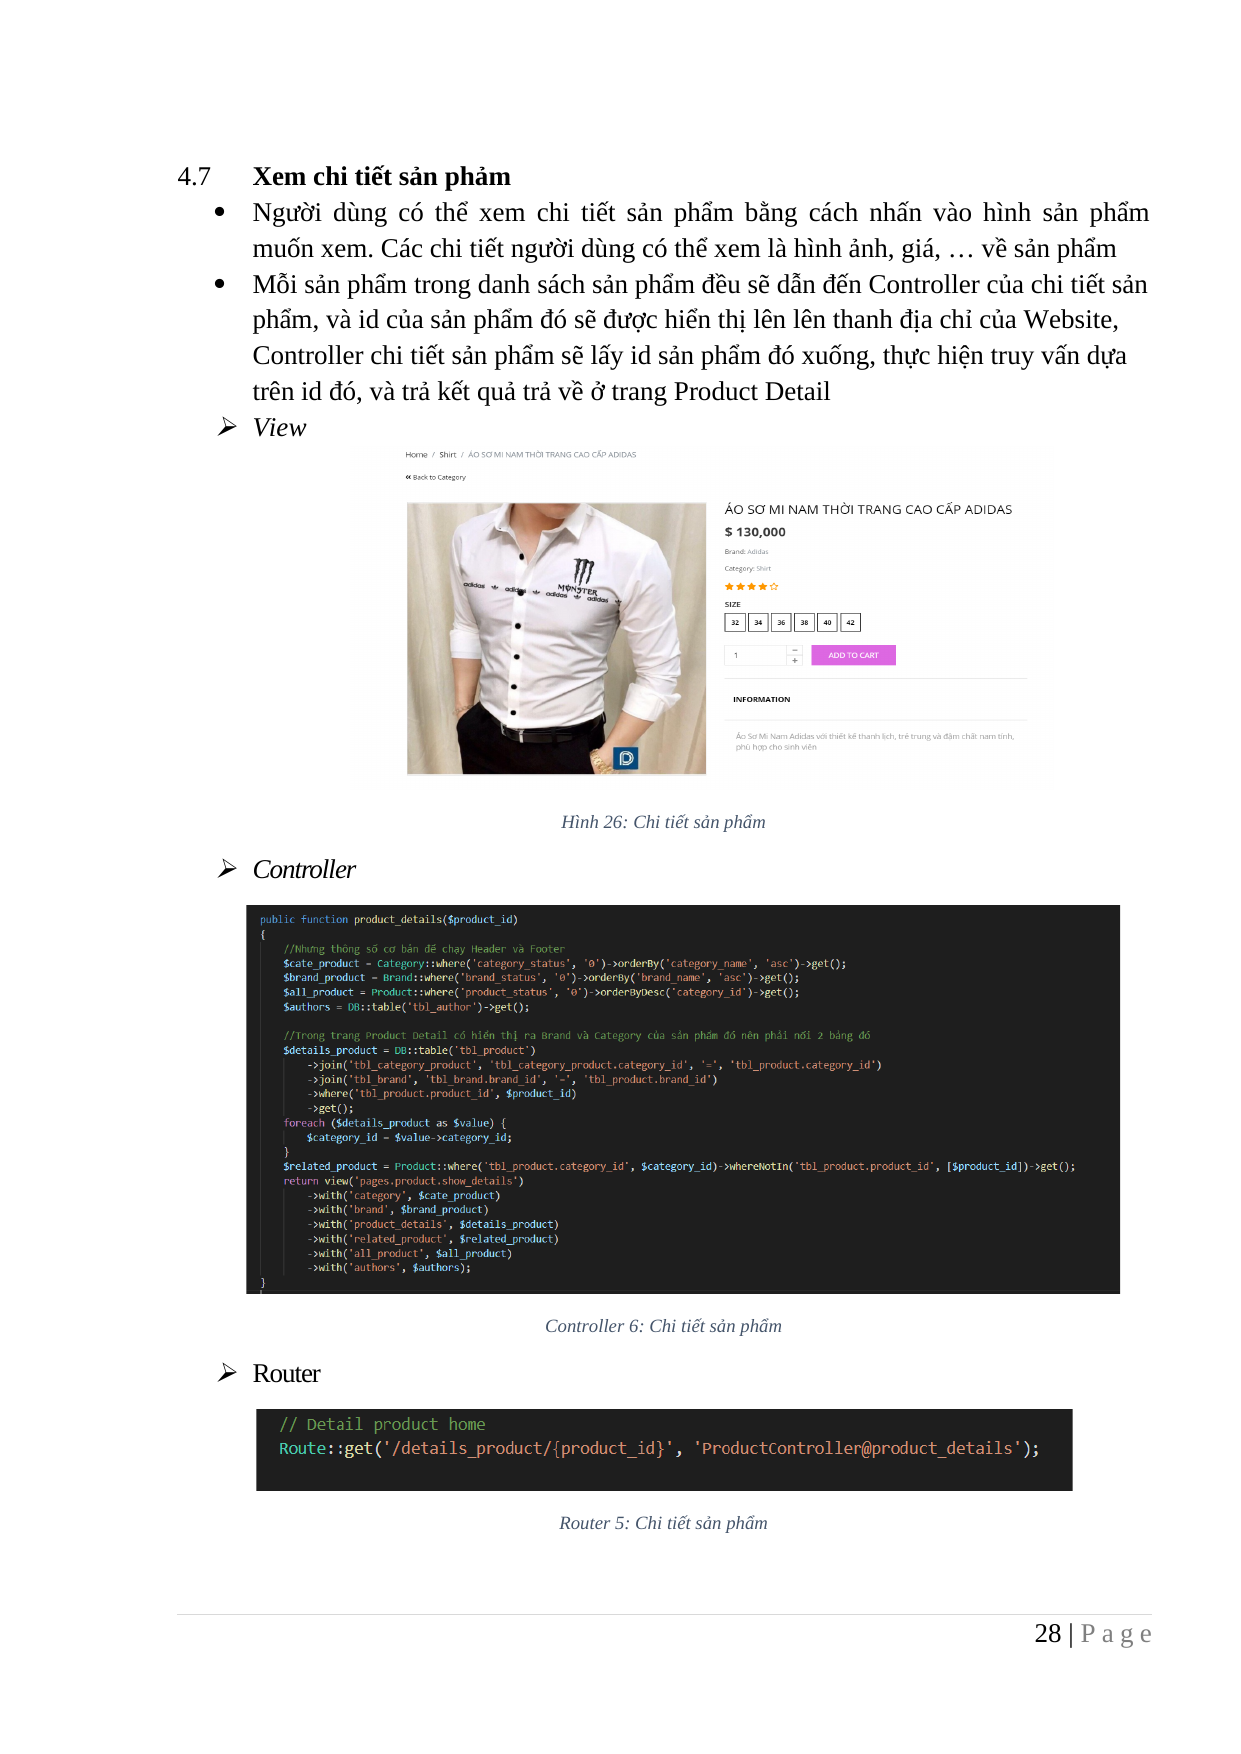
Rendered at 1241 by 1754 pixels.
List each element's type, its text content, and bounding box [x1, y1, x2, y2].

picture [246, 905, 1121, 1294]
list Router [215, 1357, 1152, 1388]
text Hình 26: Chi tiết sản phẩm [177, 811, 1152, 832]
subtitle Xem chi tiết sản phảm [177, 161, 1152, 192]
list View [215, 411, 1152, 442]
text Controller 6: Chi tiết sản phẩm [177, 1315, 1152, 1336]
text Router 5: Chi tiết sản phẩm [177, 1512, 1152, 1534]
list Người dùng có thể xem chi tiết sản phẩm bằng cách nhấn vào hình sản phẩm muốn xem. Các chi tiết người dùng có thể xem là hình ảnh, giá, … về sản phẩm [215, 196, 1152, 263]
picture [256, 1409, 1073, 1491]
list Controller [215, 853, 1152, 884]
picture [350, 446, 1054, 790]
list Mỗi sản phẩm trong danh sách sản phẩm đều sẽ dẫn đến Controller của chi tiết sản phẩm, và id của sản phẩm đó sẽ được hiển thị lên lên thanh địa chỉ của Website, Controller chi tiết sản phẩm sẽ lấy id sản phẩm đó xuống, thực hiện truy vấn dựa trên id đó, và trả kết quả trả về ở trang Product Detail [215, 268, 1152, 406]
